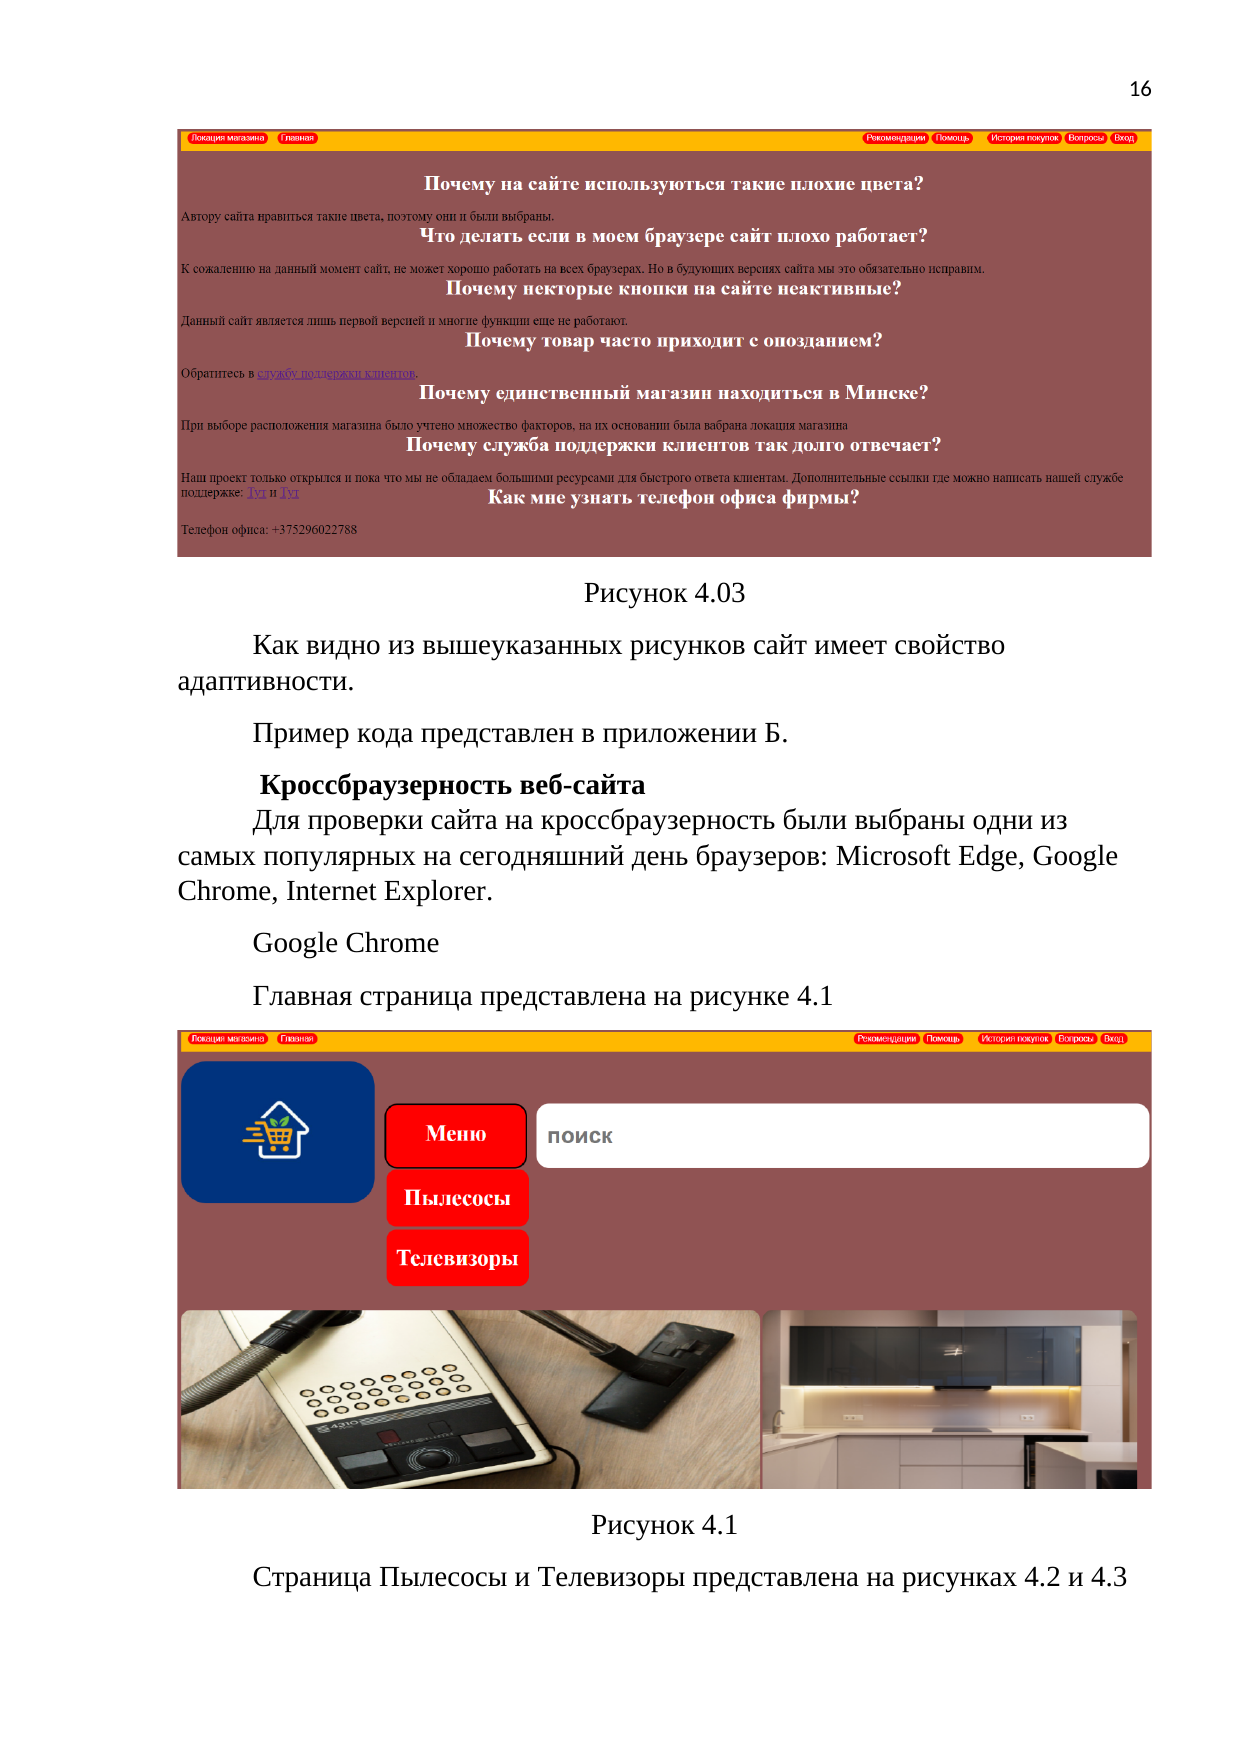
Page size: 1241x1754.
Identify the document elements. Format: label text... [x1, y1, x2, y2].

text Google Chrome [177, 926, 1152, 959]
text Главная страница представлена на рисунке 4.1 [177, 978, 1152, 1011]
text Рисунок 4.03 [177, 575, 1152, 608]
subtitle Кроссбраузерность веб-сайта [177, 767, 1152, 801]
text Страница Пылесосы и Телевизоры представлена на рисунках 4.2 и 4.3 [177, 1559, 1152, 1593]
text Для проверки сайта на кроссбраузерность были выбраны одни из самых популярных на сегодняшний день браузеров: Microsoft Edge, Google Chrome, Internet Explorer. [177, 802, 1152, 907]
picture [177, 1030, 1152, 1489]
picture [177, 129, 1152, 557]
text Как видно из вышеуказанных рисунков сайт имеет свойство адаптивности. [177, 627, 1152, 696]
text Пример кода представлен в приложении Б. [177, 715, 1152, 748]
text Рисунок 4.1 [177, 1507, 1152, 1541]
